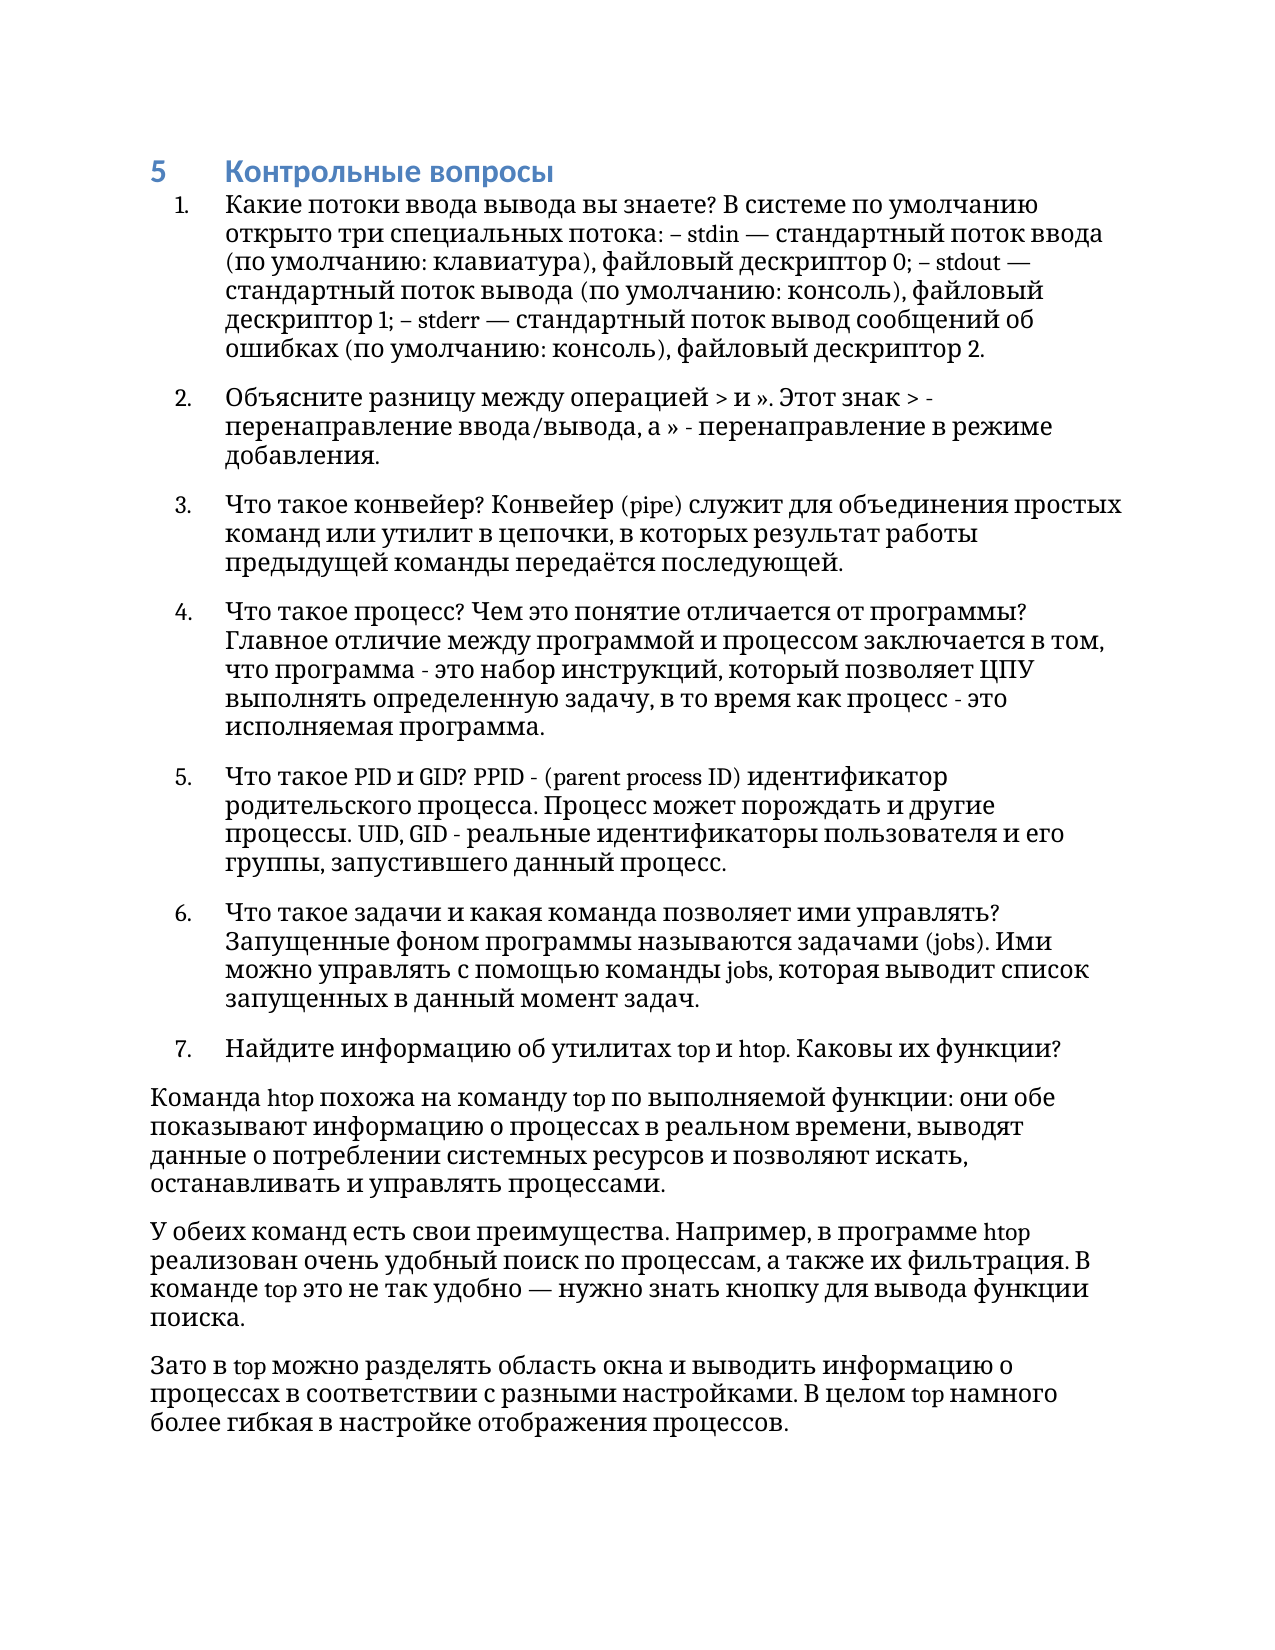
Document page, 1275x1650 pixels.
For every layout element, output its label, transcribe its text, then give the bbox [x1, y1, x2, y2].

list Что такое процесс? Чем это понятие отличается от программы? Главное отличие между программой и процессом заключается в том, что программа - это набор инструкций, который позволяет ЦПУ выполнять определенную задачу, в то время как процесс - это исполняемая программа. [175, 598, 1125, 742]
subtitle 5 Контрольные вопросы [150, 150, 1125, 191]
list Объясните разницу между операцией > и ». Этот знак > - перенаправление ввода/вывода, а » - перенаправление в режиме добавления. [175, 384, 1125, 470]
list Найдите информацию об утилитах top и htop. Каковы их функции? [175, 1034, 1125, 1063]
list Что такое конвейер? Конвейер (pipe) служит для объединения простых команд или утилит в цепочки, в которых результат работы предыдущей команды передаётся последующей. [175, 491, 1125, 577]
list Какие потоки ввода вывода вы знаете? В системе по умолчанию открыто три специальных потока: – stdin — стандартный поток ввода (по умолчанию: клавиатура), файловый дескриптор 0; – stdout — стандартный поток вывода (по умолчанию: консоль), файловый дескриптор 1; – stderr — стандартный поток вывод сообщений об ошибках (по умолчанию: консоль), файловый дескриптор 2. [175, 191, 1125, 363]
text У обеих команд есть свои преимущества. Например, в программе htop реализован очень удобный поиск по процессам, а также их фильтрация. В команде top это не так удобно — нужно знать кнопку для вывода функции поиска. [150, 1218, 1125, 1333]
text Команда htop похожа на команду top по выполняемой функции: они обе показывают информацию о процессах в реальном времени, выводят данные о потреблении системных ресурсов и позволяют искать, останавливать и управлять процессами. [150, 1084, 1125, 1199]
list Что такое задачи и какая команда позволяет ими управлять? Запущенные фоном программы называются задачами (jobs). Ими можно управлять с помощью команды jobs, которая выводит список запущенных в данный момент задач. [175, 899, 1125, 1014]
list Что такое PID и GID? PPID - (parent process ID) идентификатор родительского процесса. Процесс может порождать и другие процессы. UID, GID - реальные идентификаторы пользователя и его группы, запустившего данный процесс. [175, 763, 1125, 878]
text Зато в top можно разделять область окна и выводить информацию о процессах в соответствии с разными настройками. В целом top намного более гибкая в настройке отображения процессов. [150, 1352, 1125, 1438]
